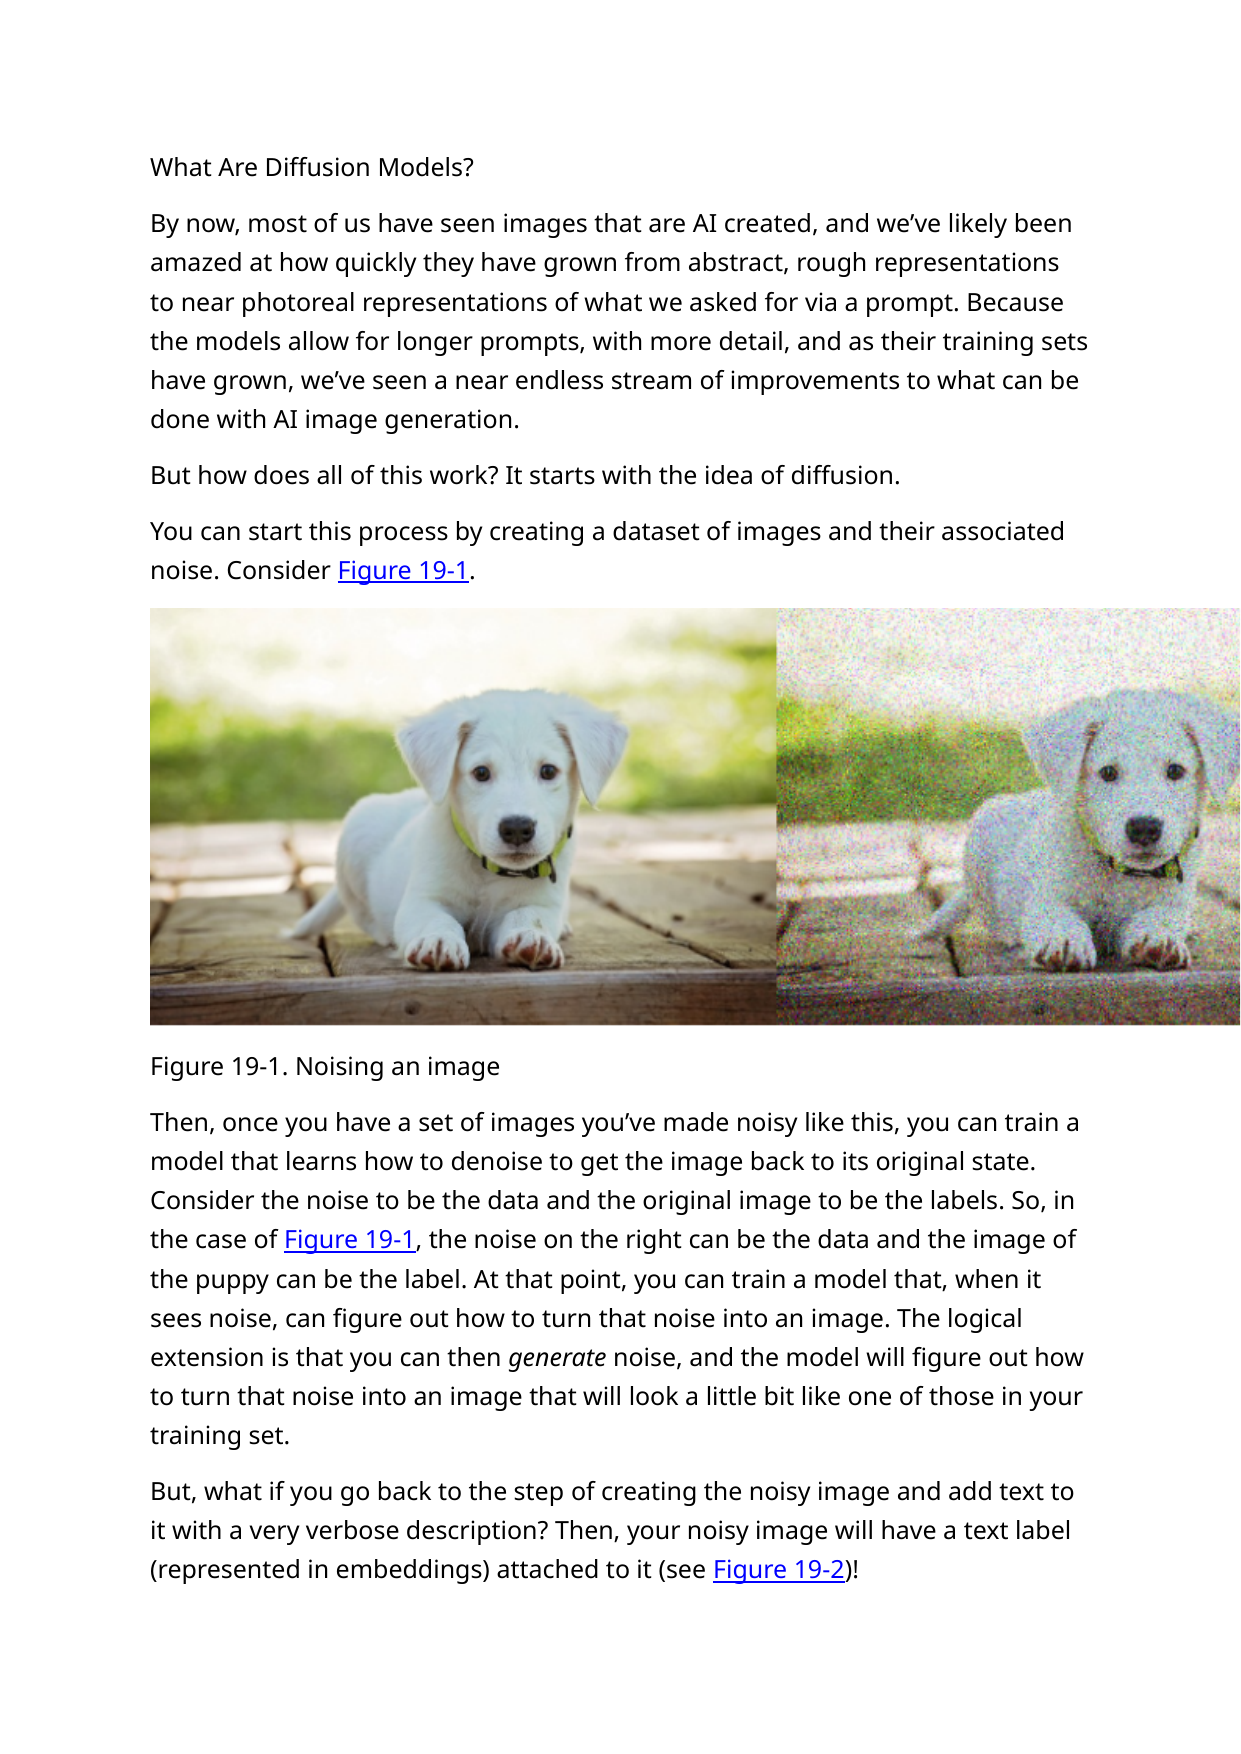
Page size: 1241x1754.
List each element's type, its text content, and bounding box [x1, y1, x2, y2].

text But, what if you go back to the step of creating the noisy image and add text to it with a very verbose description? Then, your noisy image will have a text label (represented in embeddings) attached to it (see Figure 19-2)! [150, 1474, 1090, 1586]
text But how does all of this work? It starts with the idea of diffusion. [150, 457, 1090, 492]
text Then, once you have a set of images you’ve made noisy like this, you can train a model that learns how to denoise to get the image back to its original state. Consider the noise to be the data and the original image to be the labels. So, in the case of Figure 19-1, the noise on the right can be the data and the image of the puppy can be the label. At that point, you can train a model that, when it sees noise, can figure out how to turn that noise into an image. The logical extension is that you can then generate noise, and the model will figure out how to turn that noise into an image that will look a little bit like one of those in your training set. [150, 1105, 1090, 1452]
text Figure 19-1. Noising an image [150, 1049, 1090, 1083]
text By now, most of us have seen images that are AI created, and we’ve likely been amazed at how quickly they have grown from abstract, rough representations to near photoreal representations of what we asked for via a prompt. Because the models allow for longer prompts, with more detail, and as their training sets have grown, we’ve seen a near endless stream of improvements to what can be done with AI image generation. [150, 206, 1090, 436]
picture [150, 608, 1241, 1027]
text You can start this process by creating a dataset of images and their associated noise. Consider Figure 19-1. [150, 513, 1090, 587]
text What Are Diffusion Models? [150, 150, 1090, 184]
